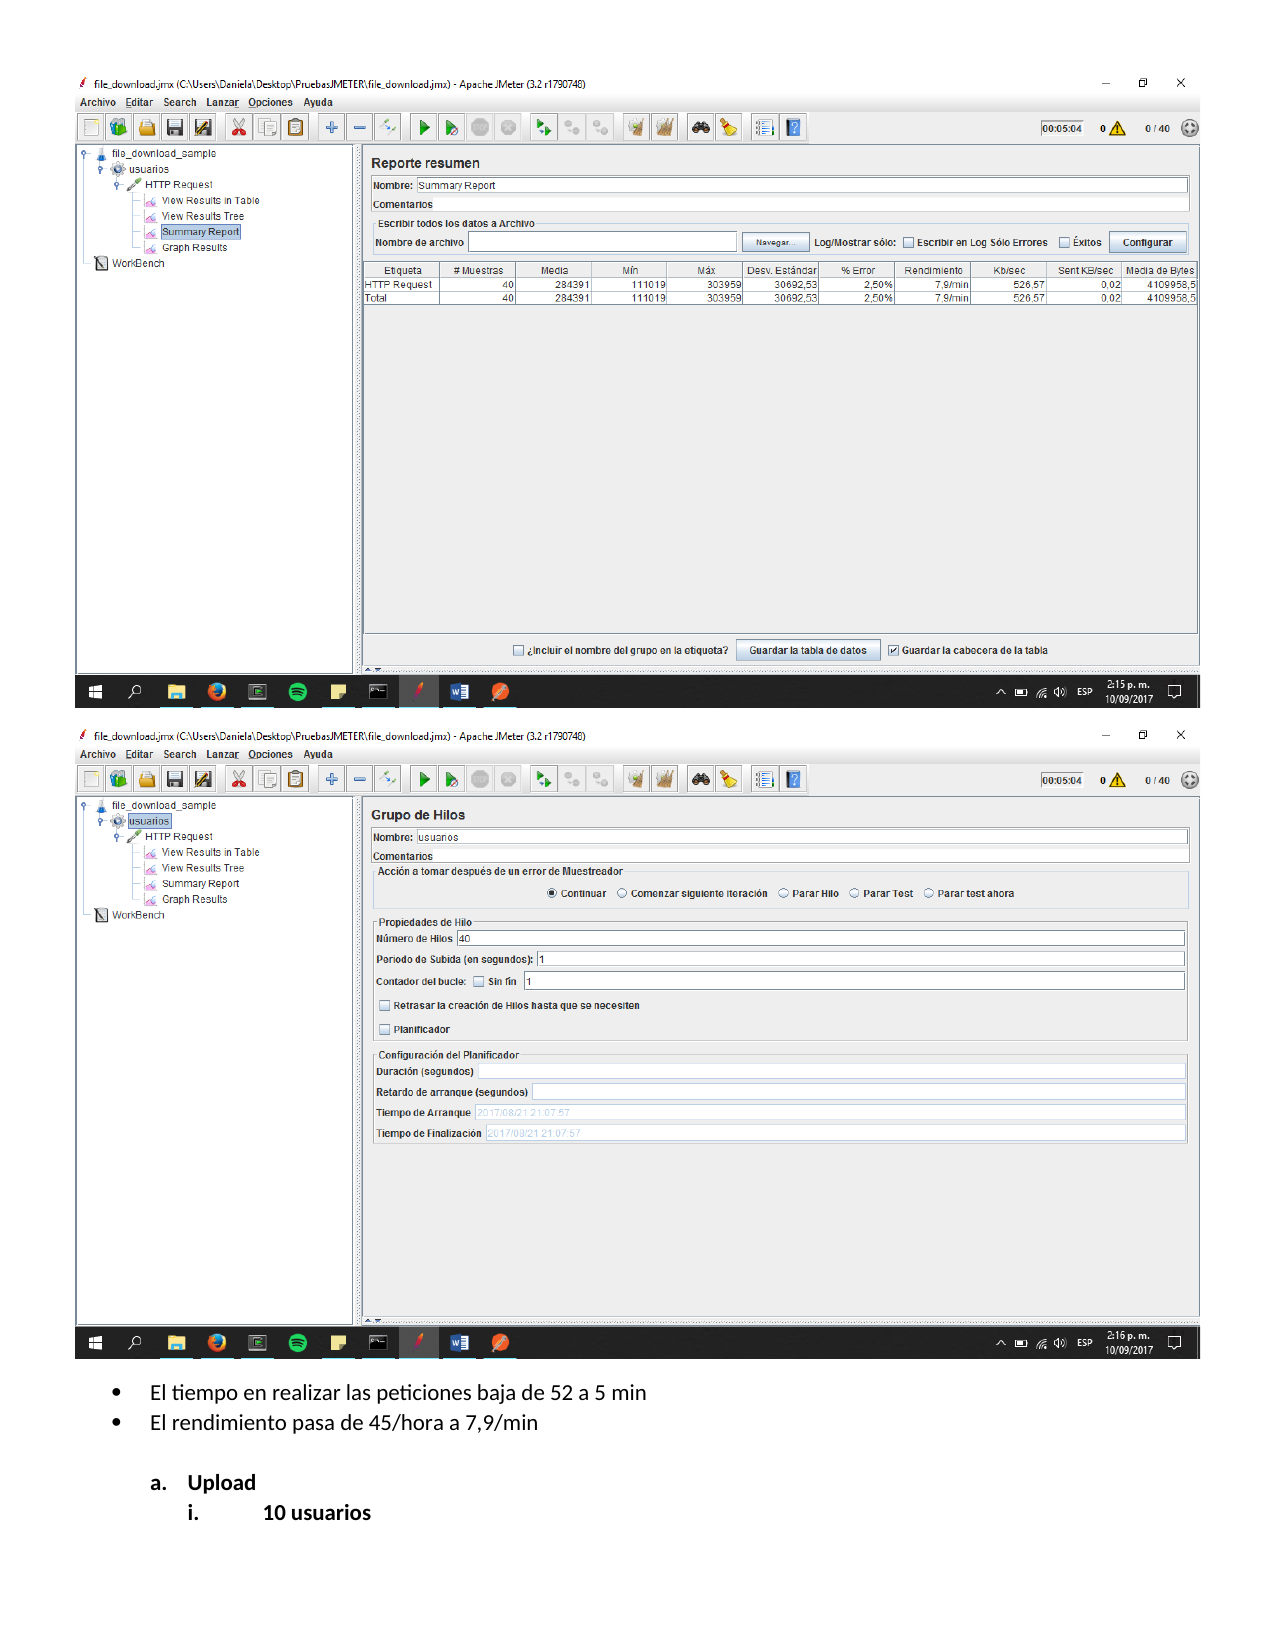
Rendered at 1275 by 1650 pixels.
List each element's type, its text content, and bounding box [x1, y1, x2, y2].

list 10 usuarios [187, 1498, 1200, 1527]
list El rendimiento pasa de 45/hora a 7,9/min [112, 1408, 1200, 1436]
list El tiempo en realizar las peticiones baja de 52 a 5 min [112, 1378, 1200, 1406]
picture [75, 726, 1200, 1359]
list Upload [150, 1468, 1200, 1496]
picture [75, 75, 1200, 708]
